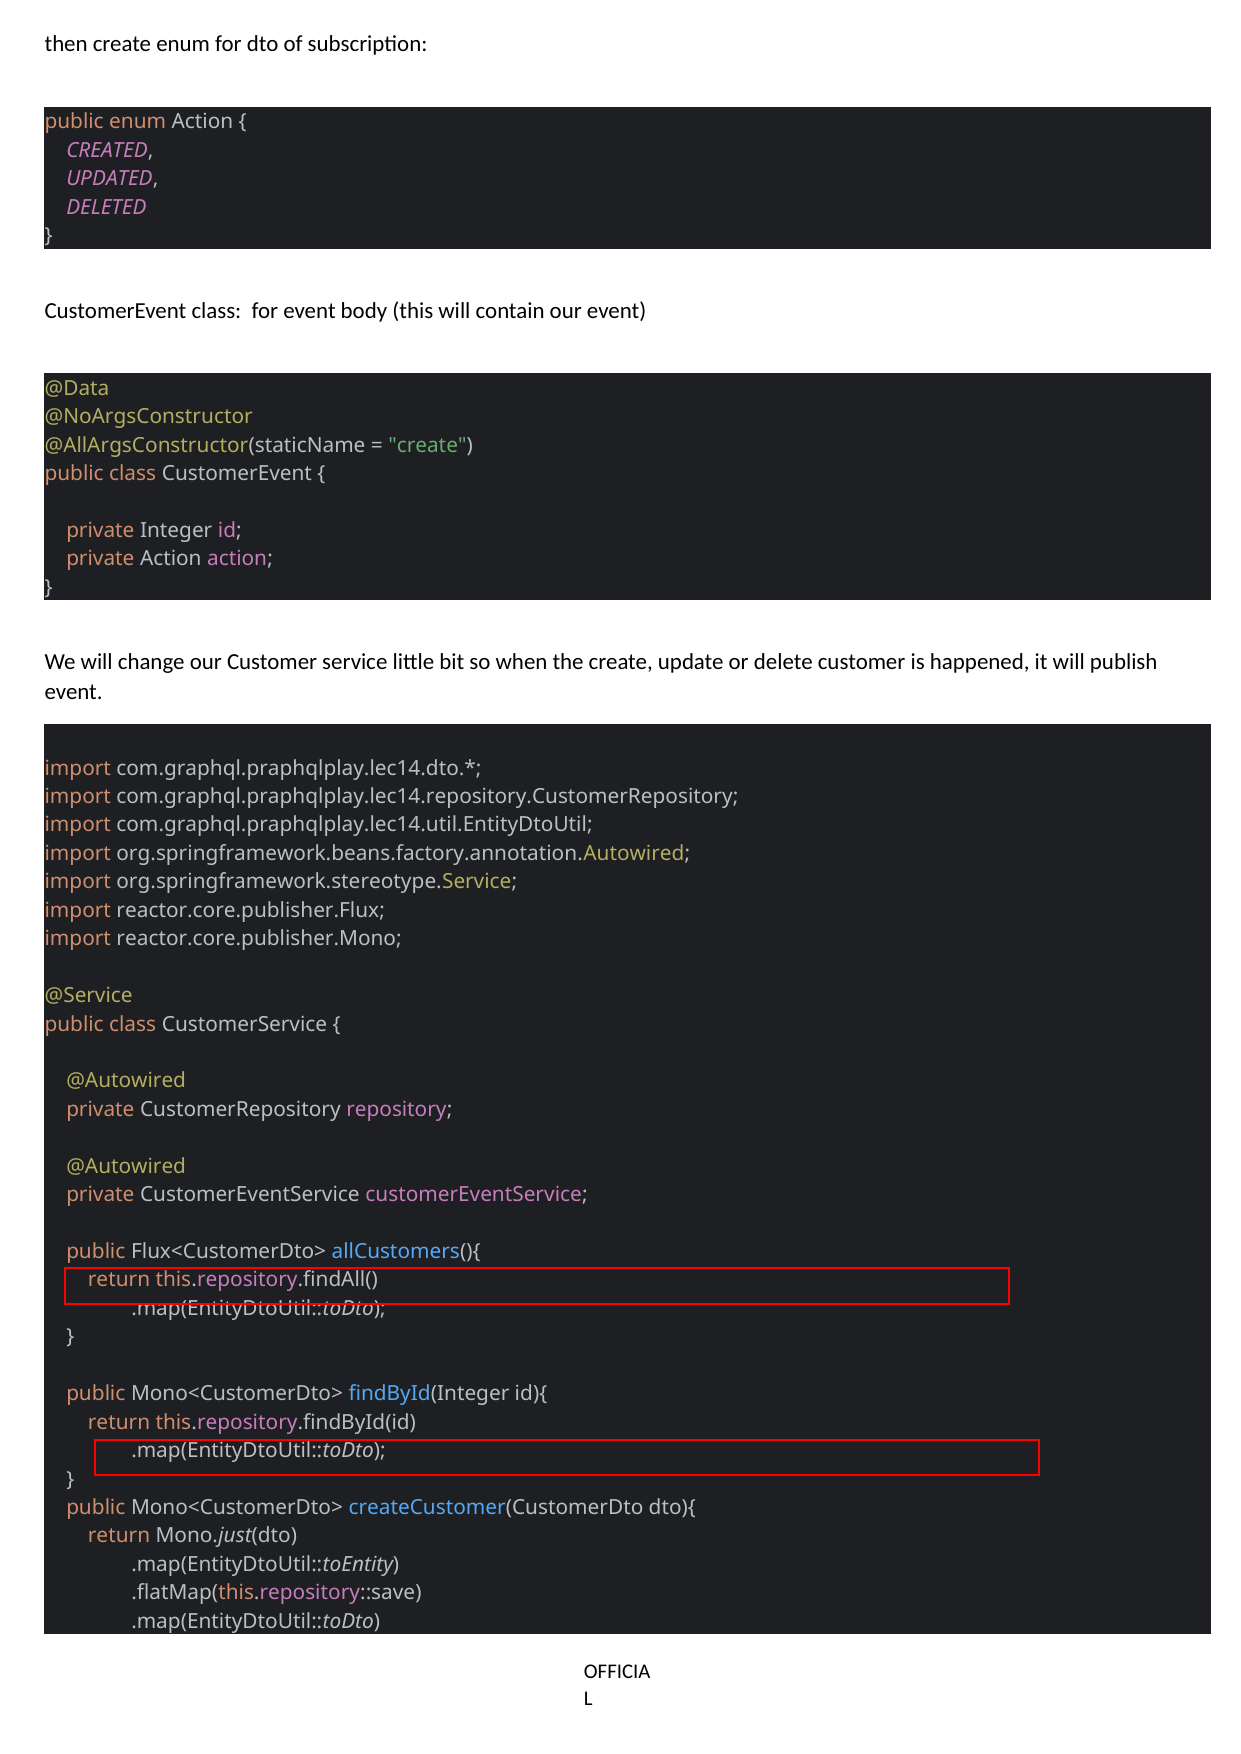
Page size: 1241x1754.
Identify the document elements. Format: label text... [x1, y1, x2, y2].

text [44, 724, 1211, 1634]
text We will change our Customer service little bit so when the create, update or delete customer is happened, it will publish event. [44, 647, 1211, 705]
text CustomerEvent class: for event body (this will contain our event) [44, 296, 1211, 354]
text @Data @NoArgsConstructor @AllArgsConstructor(staticName = "create") public class CustomerEvent { private Integer id; private Action action; } [44, 373, 1211, 600]
text public enum Action { CREATED, UPDATED, DELETED } [44, 107, 1211, 249]
text then create enum for dto of subscription: [44, 29, 1211, 88]
